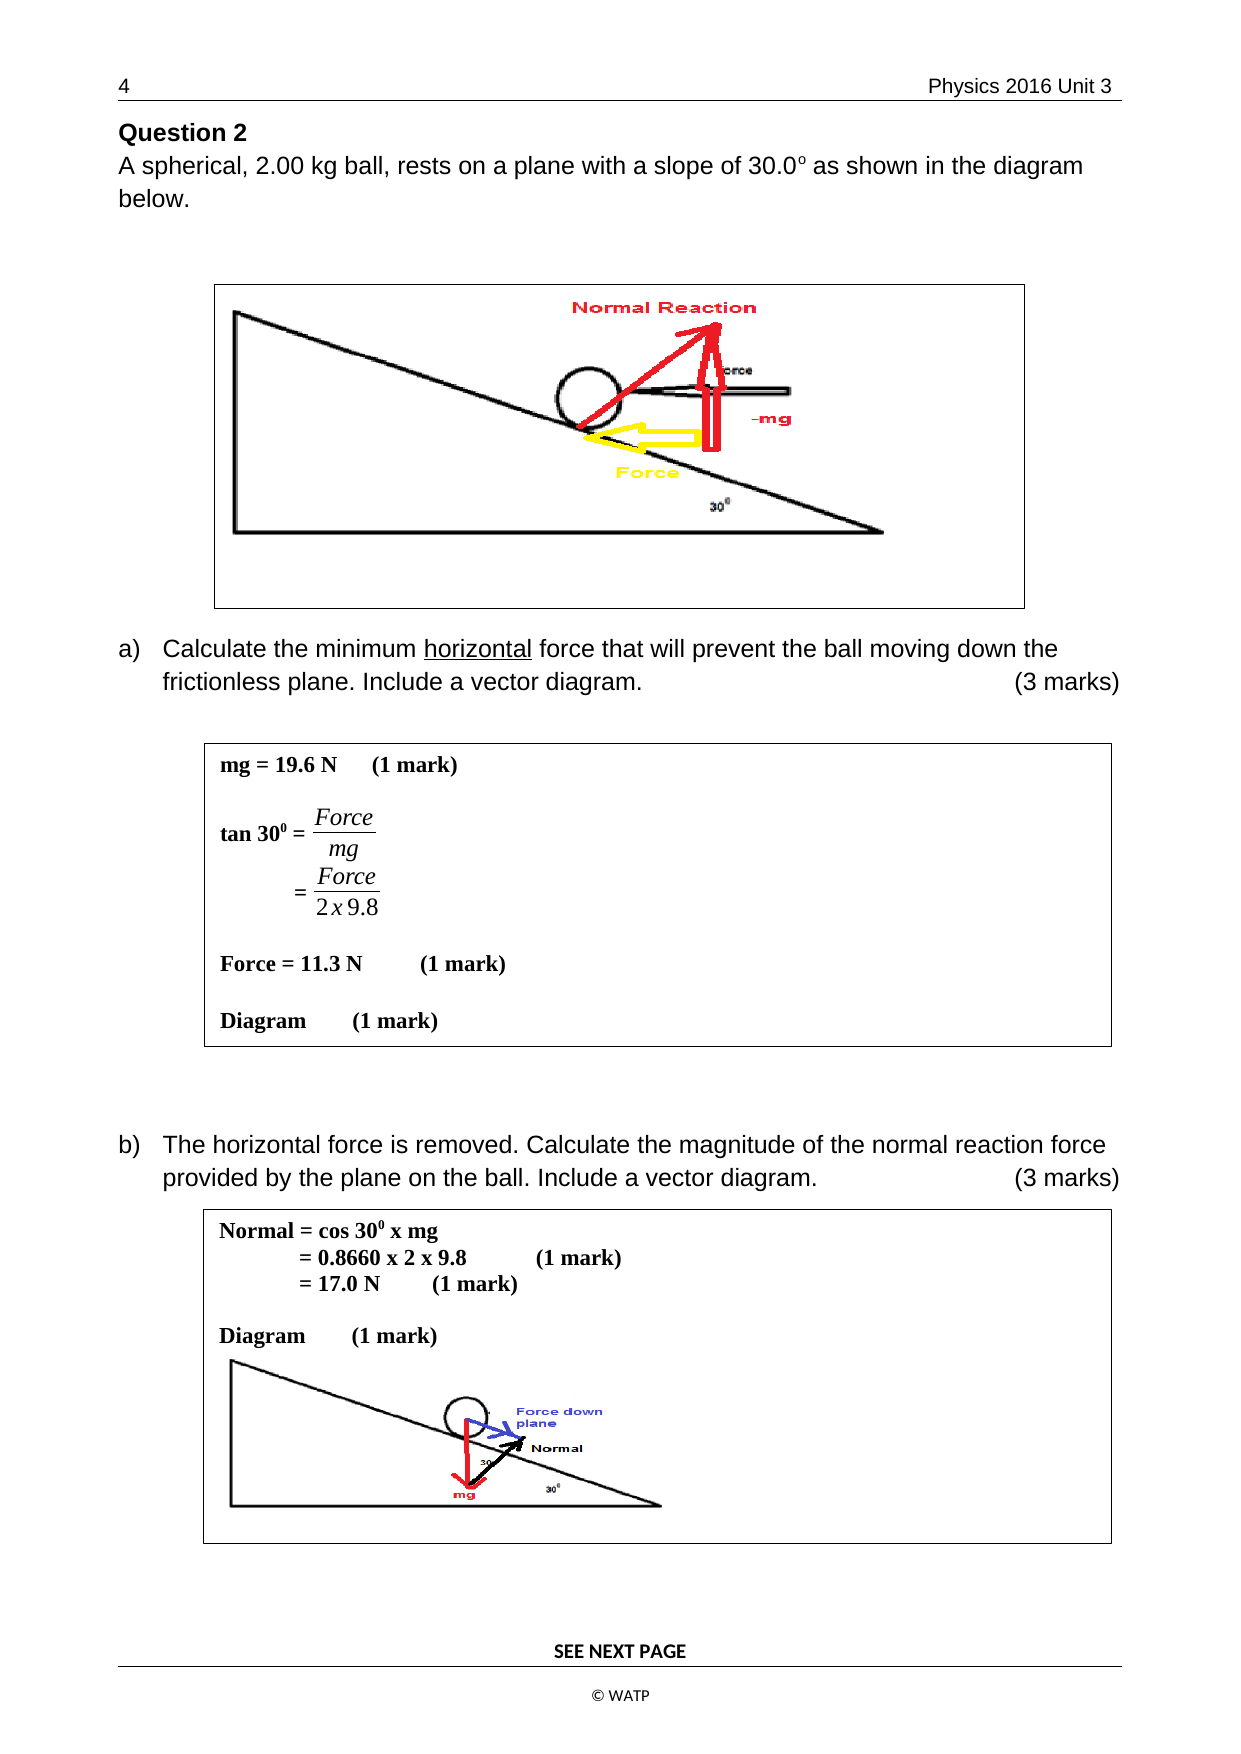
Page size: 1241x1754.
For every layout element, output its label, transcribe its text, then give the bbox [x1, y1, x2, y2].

list The horizontal force is removed. Calculate the magnitude of the normal reaction force provided by the plane on the ball. Include a vector diagram. (3 marks) [118, 1129, 1122, 1191]
picture [212, 283, 1028, 631]
picture [225, 1351, 666, 1529]
list Calculate the minimum horizontal force that will prevent the ball moving down the frictionless plane. Include a vector diagram. (3 marks) [118, 634, 1122, 696]
list A spherical, 2.00 kg ball, rests on a plane with a slope of 30.0o as shown in the diagram below. [118, 151, 1122, 213]
list Question 2 [118, 118, 1122, 147]
